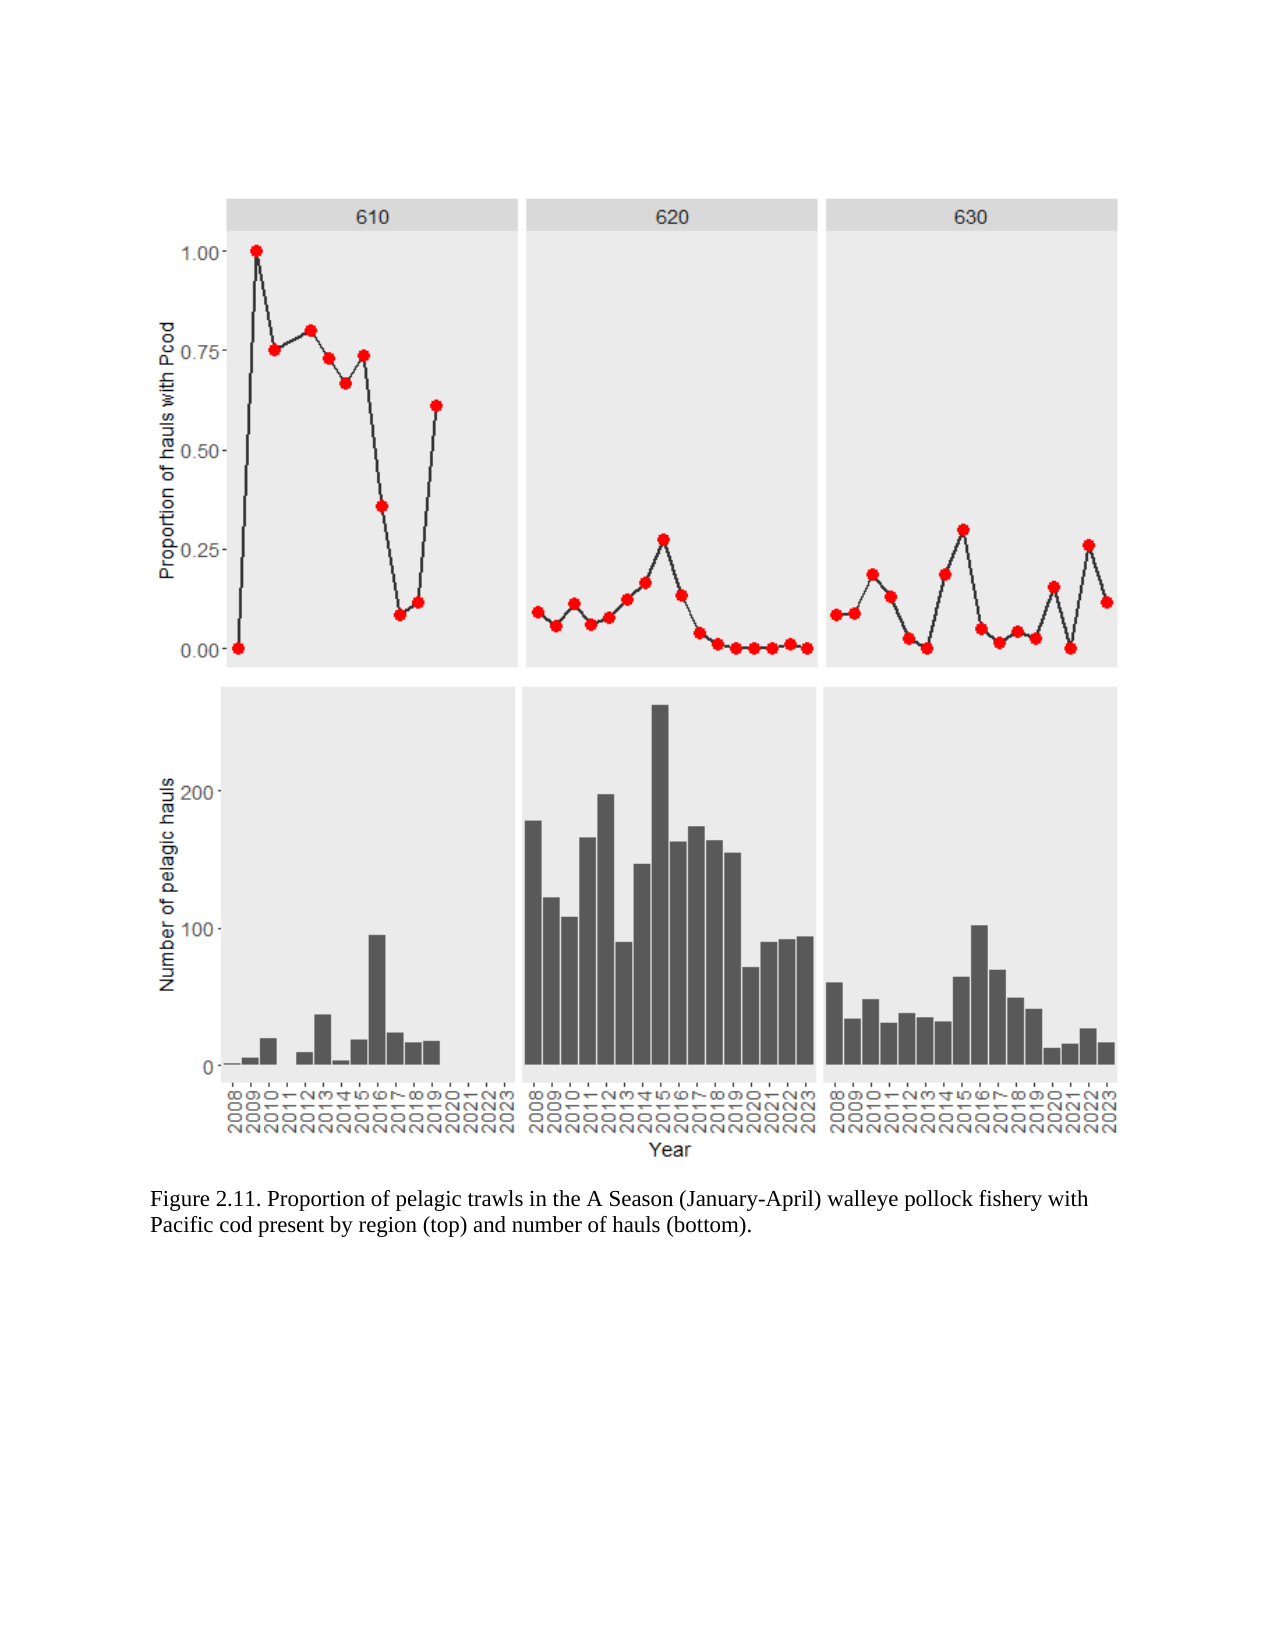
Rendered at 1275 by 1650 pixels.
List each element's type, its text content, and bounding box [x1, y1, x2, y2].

subtitle Figure 2.11. Proportion of pelagic trawls in the A Season (January-April) walleye pollock fishery with Pacific cod present by region (top) and number of hauls (bottom). [150, 1185, 1125, 1237]
picture [150, 193, 1125, 1168]
